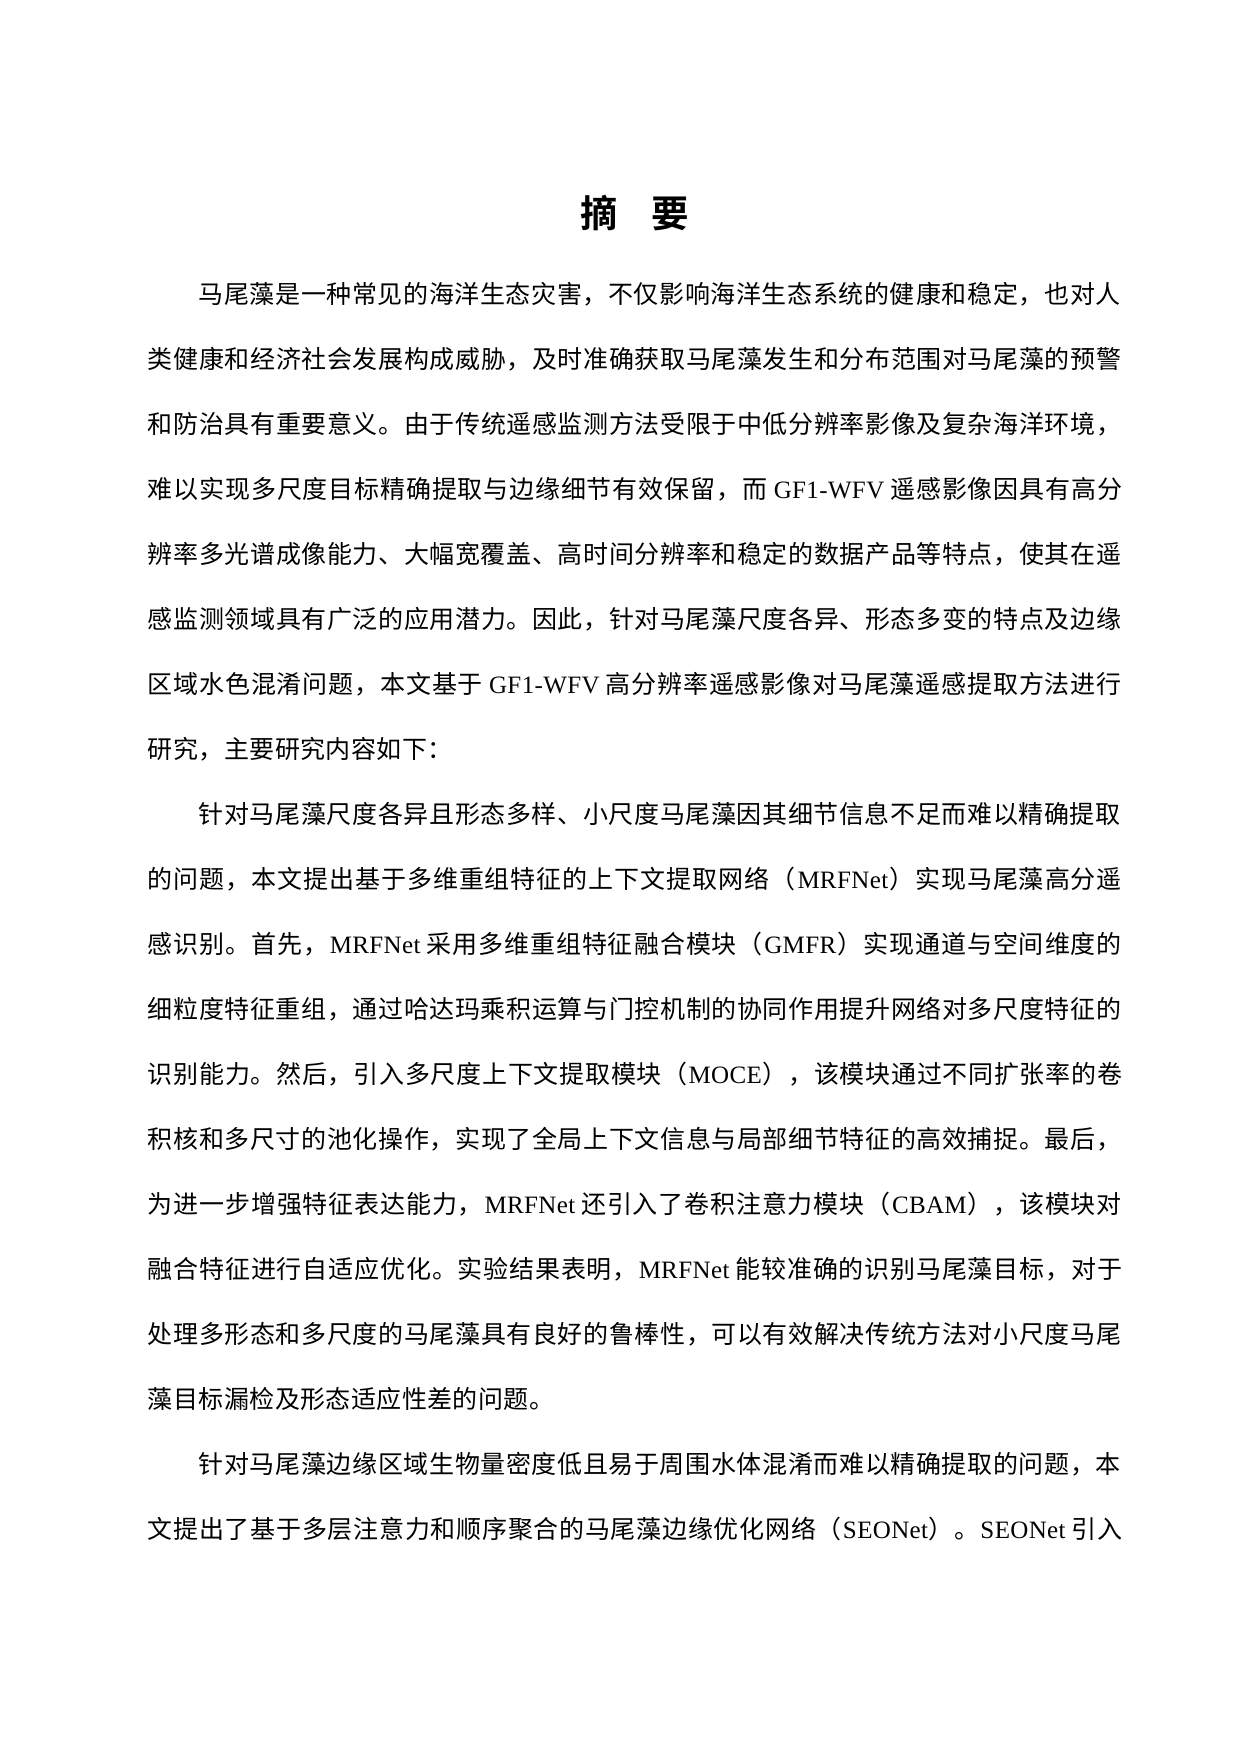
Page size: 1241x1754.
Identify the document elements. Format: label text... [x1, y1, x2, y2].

text 摘 要 [148, 179, 1122, 244]
text 针对马尾藻尺度各异且形态多样、小尺度马尾藻因其细节信息不足而难以精确提取的问题，本文提出基于多维重组特征的上下文提取网络（MRFNet）实现马尾藻高分遥感识别。首先，MRFNet采用多维重组特征融合模块（GMFR）实现通道与空间维度的细粒度特征重组，通过哈达玛乘积运算与门控机制的协同作用提升网络对多尺度特征的识别能力。然后，引入多尺度上下文提取模块（MOCE），该模块通过不同扩张率的卷积核和多尺寸的池化操作，实现了全局上下文信息与局部细节特征的高效捕捉。最后，为进一步增强特征表达能力，MRFNet还引入了卷积注意力模块（CBAM），该模块对融合特征进行自适应优化。实验结果表明，MRFNet能较准确的识别马尾藻目标，对于处理多形态和多尺度的马尾藻具有良好的鲁棒性，可以有效解决传统方法对小尺度马尾藻目标漏检及形态适应性差的问题。 [148, 780, 1122, 1430]
text 马尾藻是一种常见的海洋生态灾害，不仅影响海洋生态系统的健康和稳定，也对人类健康和经济社会发展构成威胁，及时准确获取马尾藻发生和分布范围对马尾藻的预警和防治具有重要意义。由于传统遥感监测方法受限于中低分辨率影像及复杂海洋环境，难以实现多尺度目标精确提取与边缘细节有效保留，而GF1-WFV遥感影像因具有高分辨率多光谱成像能力、大幅宽覆盖、高时间分辨率和稳定的数据产品等特点，使其在遥感监测领域具有广泛的应用潜力。因此，针对马尾藻尺度各异、形态多变的特点及边缘区域水色混淆问题，本文基于GF1-WFV高分辨率遥感影像对马尾藻遥感提取方法进行研究，主要研究内容如下： [148, 260, 1122, 780]
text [148, 1430, 1122, 1560]
